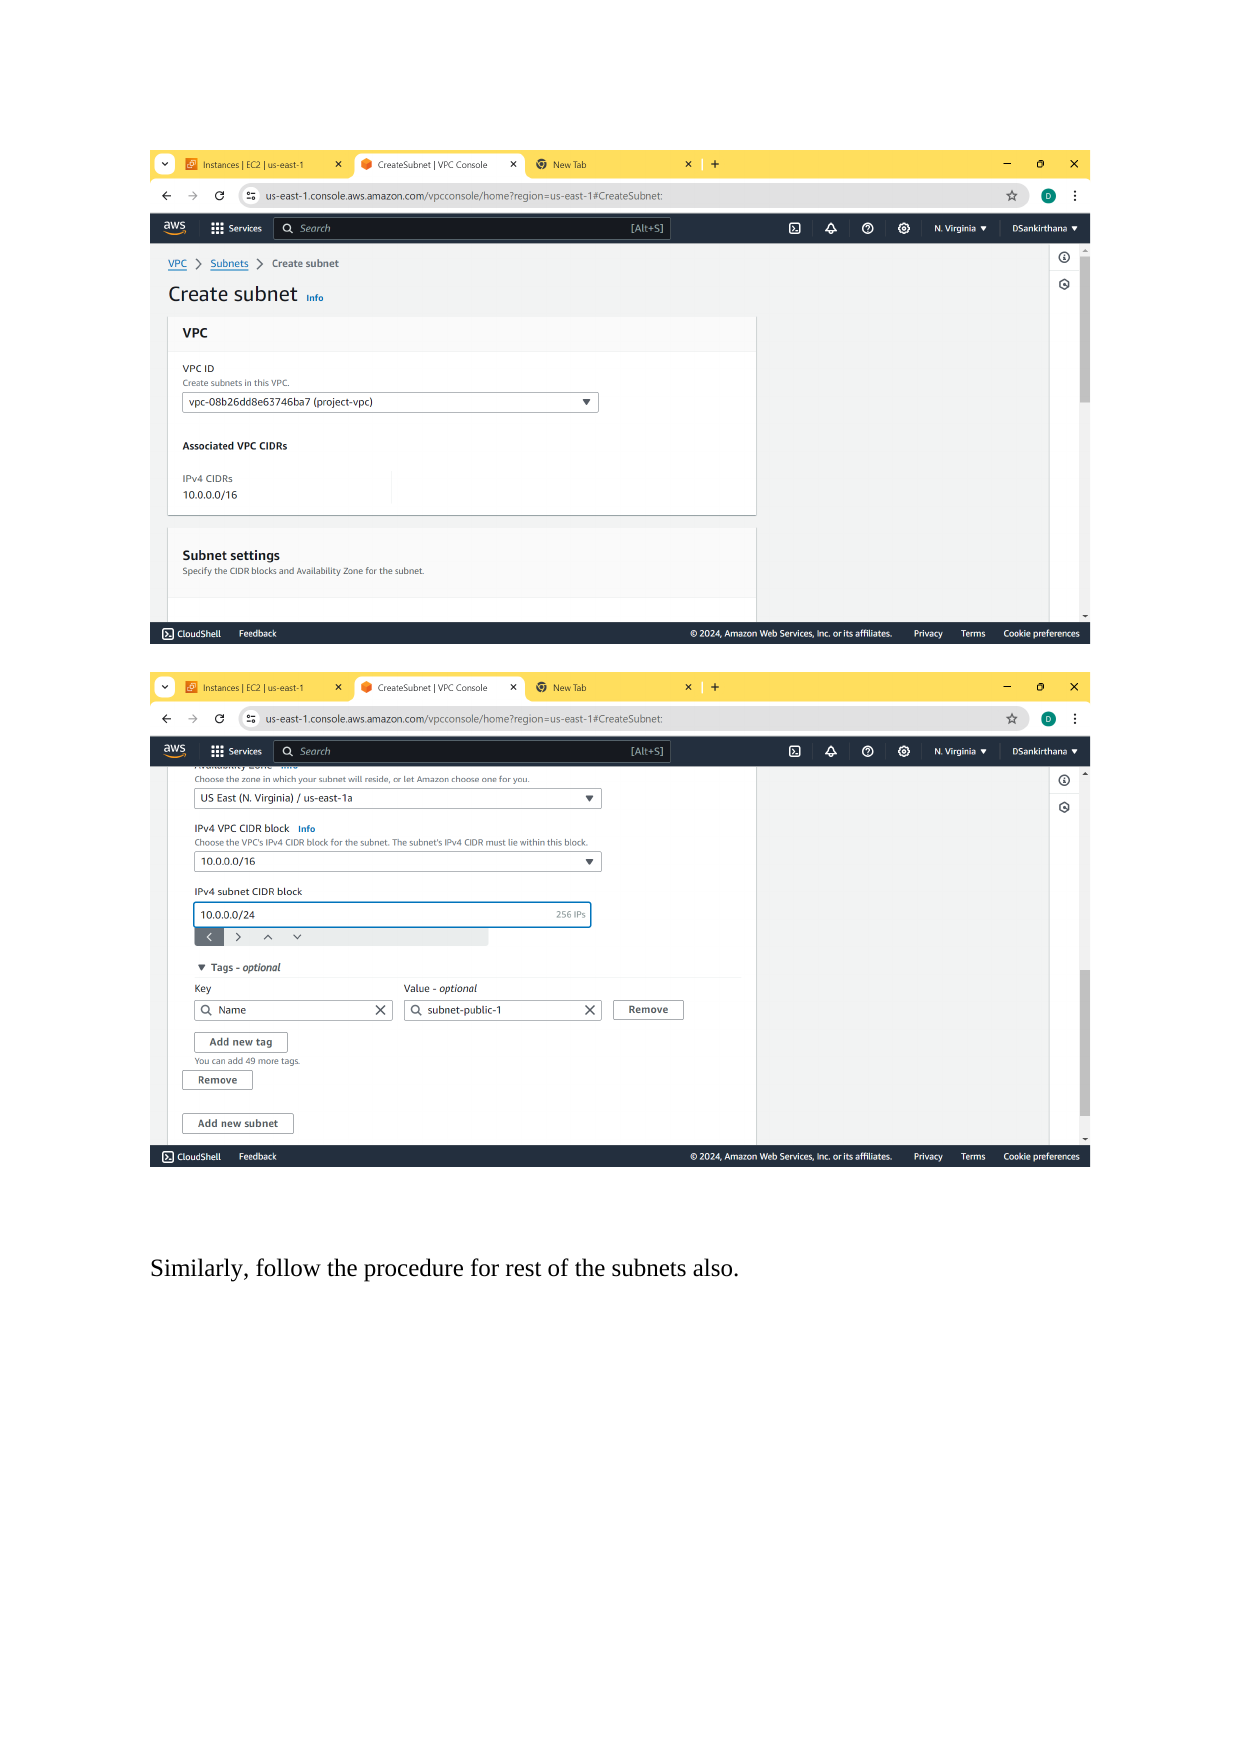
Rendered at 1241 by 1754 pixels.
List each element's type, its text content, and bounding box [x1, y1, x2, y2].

picture [150, 150, 1091, 644]
text Similarly, follow the procedure for rest of the subnets also. [150, 1253, 1090, 1282]
picture [150, 672, 1091, 1167]
